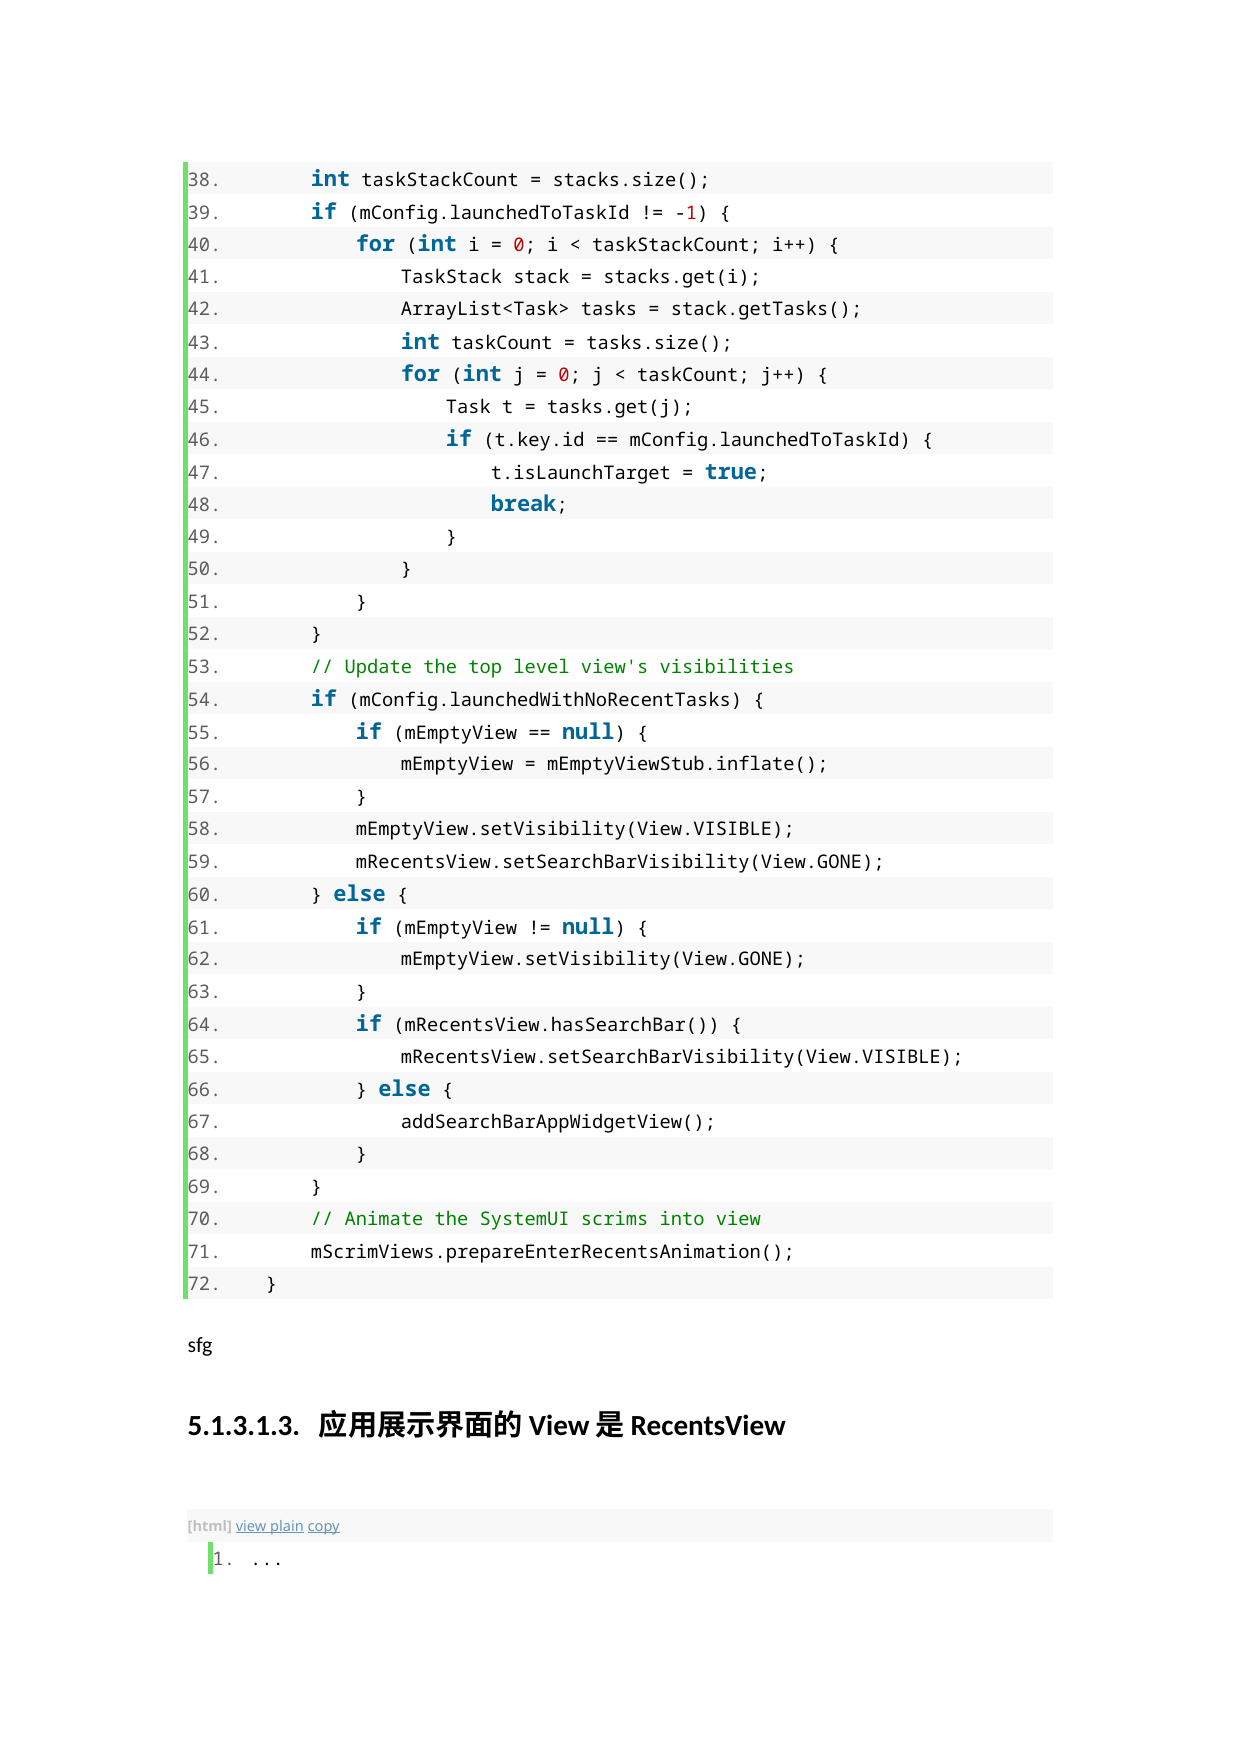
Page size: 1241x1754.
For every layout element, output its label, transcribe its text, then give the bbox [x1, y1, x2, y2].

list for (int i = 0; i < taskStackCount; i++) { [188, 227, 1053, 259]
list break; [188, 487, 1053, 519]
list if (mEmptyView != null) { [188, 909, 1053, 942]
list mRecentsView.setSearchBarVisibility(View.VISIBLE); [188, 1039, 1053, 1072]
subtitle 应用展示界面的View是RecentsView [187, 1390, 1053, 1455]
list mScrimViews.prepareEnterRecentsAnimation(); [188, 1234, 1053, 1267]
list } else { [188, 877, 1053, 909]
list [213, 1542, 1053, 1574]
list int taskCount = tasks.size(); [188, 324, 1053, 357]
list mRecentsView.setSearchBarVisibility(View.GONE); [188, 844, 1053, 877]
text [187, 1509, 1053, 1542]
list mEmptyView.setVisibility(View.VISIBLE); [188, 812, 1053, 844]
list } [188, 1137, 1053, 1169]
list for (int j = 0; j < taskCount; j++) { [188, 357, 1053, 389]
list } [188, 1267, 1053, 1299]
list t.isLaunchTarget = true; [188, 454, 1053, 487]
list } [188, 519, 1053, 552]
list } [188, 974, 1053, 1007]
list } [188, 552, 1053, 584]
list if (mRecentsView.hasSearchBar()) { [188, 1007, 1053, 1039]
list TaskStack stack = stacks.get(i); [188, 259, 1053, 292]
text sfg [187, 1329, 1053, 1361]
list } else { [188, 1072, 1053, 1104]
list if (mConfig.launchedWithNoRecentTasks) { [188, 682, 1053, 714]
list if (t.key.id == mConfig.launchedToTaskId) { [188, 422, 1053, 454]
list Task t = tasks.get(j); [188, 389, 1053, 422]
list int taskStackCount = stacks.size(); [188, 162, 1053, 194]
list // Animate the SystemUI scrims into view [188, 1202, 1053, 1234]
list if (mEmptyView == null) { [188, 714, 1053, 747]
list // Update the top level view's visibilities [188, 649, 1053, 682]
list ArrayList<Task> tasks = stack.getTasks(); [188, 292, 1053, 324]
list } [188, 779, 1053, 812]
list } [188, 1169, 1053, 1202]
list mEmptyView.setVisibility(View.GONE); [188, 942, 1053, 974]
list } [188, 617, 1053, 649]
list mEmptyView = mEmptyViewStub.inflate(); [188, 747, 1053, 779]
list if (mConfig.launchedToTaskId != -1) { [188, 194, 1053, 227]
list } [188, 584, 1053, 617]
list addSearchBarAppWidgetView(); [188, 1104, 1053, 1137]
